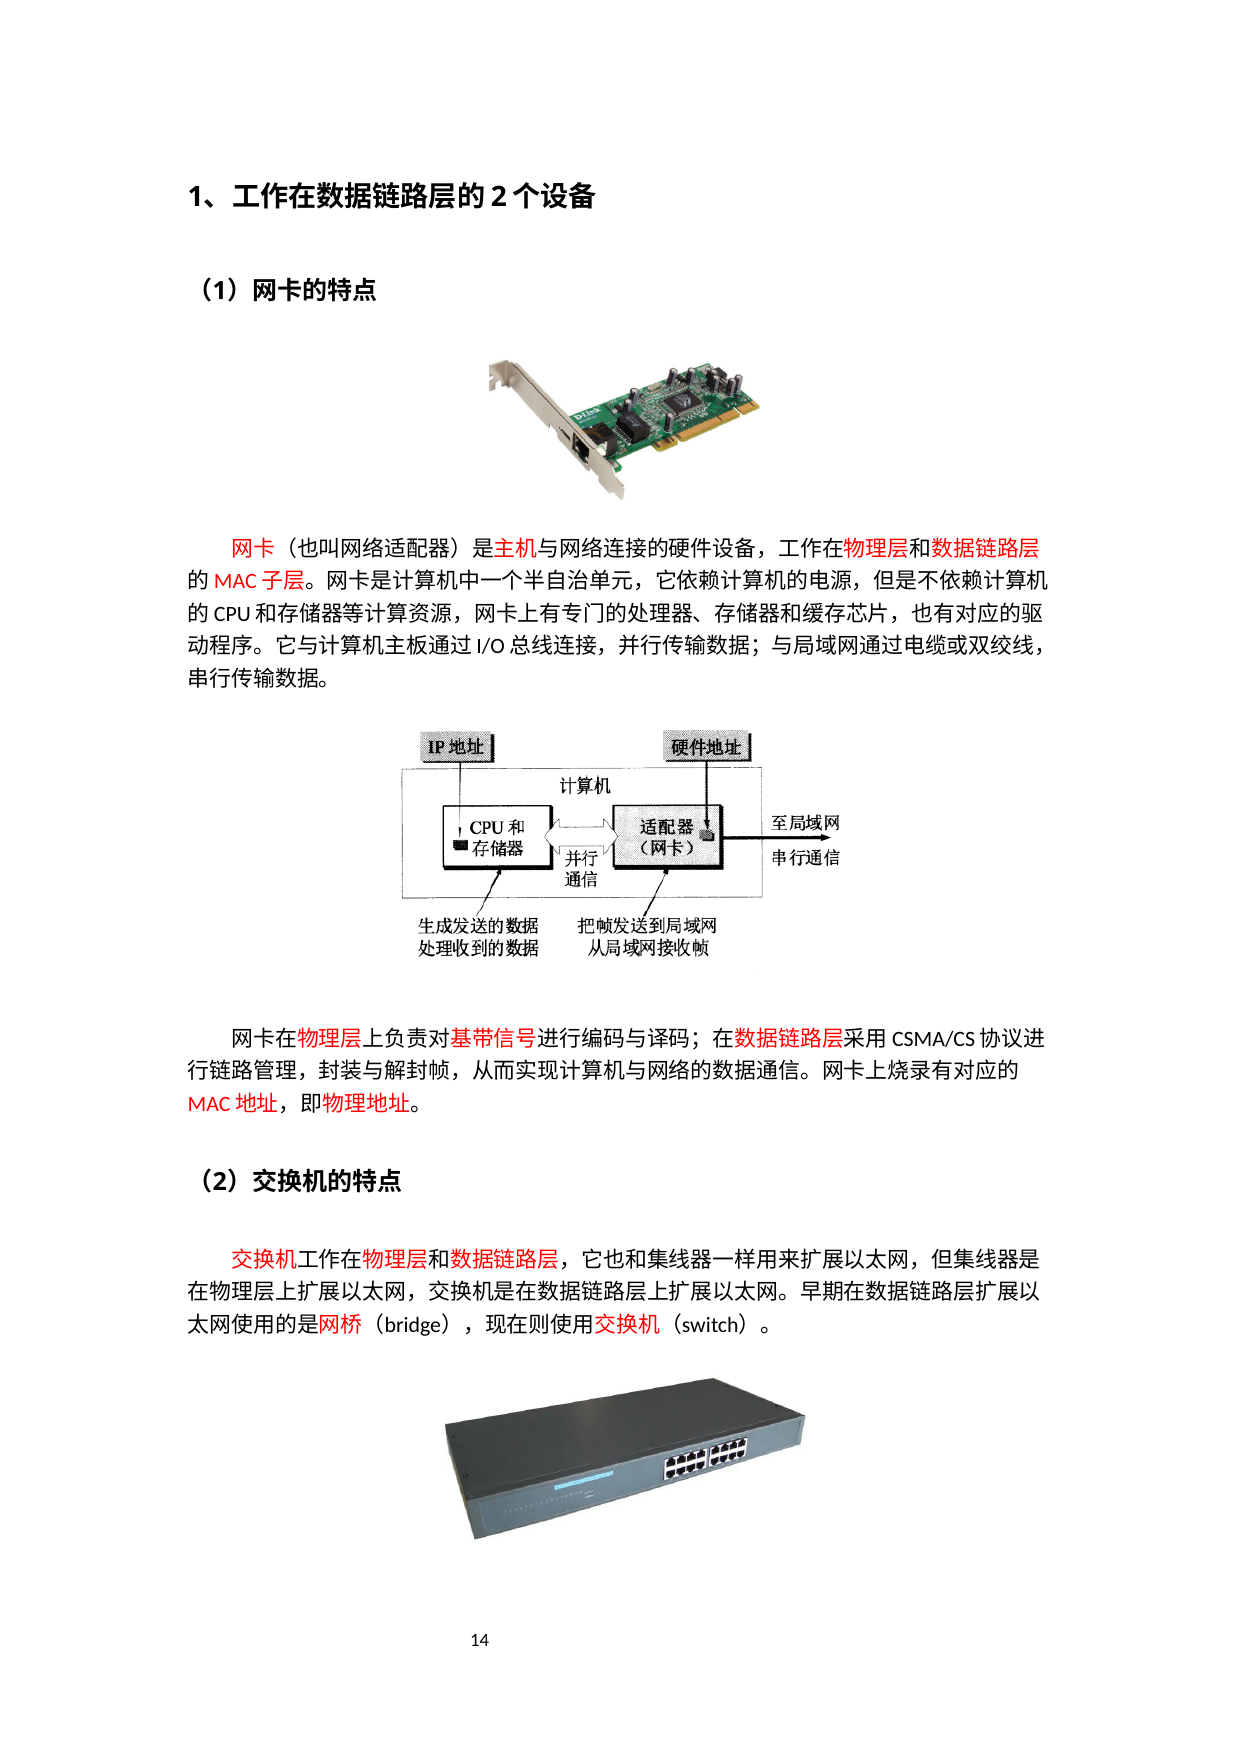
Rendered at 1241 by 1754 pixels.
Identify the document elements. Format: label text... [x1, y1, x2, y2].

subtitle （2）交换机的特点 [187, 1147, 1053, 1212]
picture [381, 710, 860, 973]
text 交换机工作在物理层和数据链路层，它也和集线器一样用来扩展以太网，但集线器是在物理层上扩展以太网，交换机是在数据链路层上扩展以太网。早期在数据链路层扩展以太网使用的是网桥（bridge），现在则使用交换机（switch）。 [187, 1241, 1053, 1339]
picture [472, 350, 768, 504]
subtitle （1）网卡的特点 [187, 256, 1053, 321]
subtitle 1、工作在数据链路层的2个设备 [187, 162, 1053, 227]
text 网卡在物理层上负责对基带信号进行编码与译码；在数据链路层采用CSMA/CS协议进行链路管理，封装与解封帧，从而实现计算机与网络的数据通信。网卡上烧录有对应的MAC地址，即物理地址。 [187, 1020, 1053, 1118]
text 网卡（也叫网络适配器）是主机与网络连接的硬件设备，工作在物理层和数据链路层的MAC子层。网卡是计算机中一个半自治单元，它依赖计算机的电源，但是不依赖计算机的CPU和存储器等计算资源，网卡上有专门的处理器、存储器和缓存芯片，也有对应的驱动程序。它与计算机主板通过I/O总线连接，并行传输数据；与局域网通过电缆或双绞线，串行传输数据。 [187, 530, 1053, 693]
picture [430, 1356, 811, 1551]
